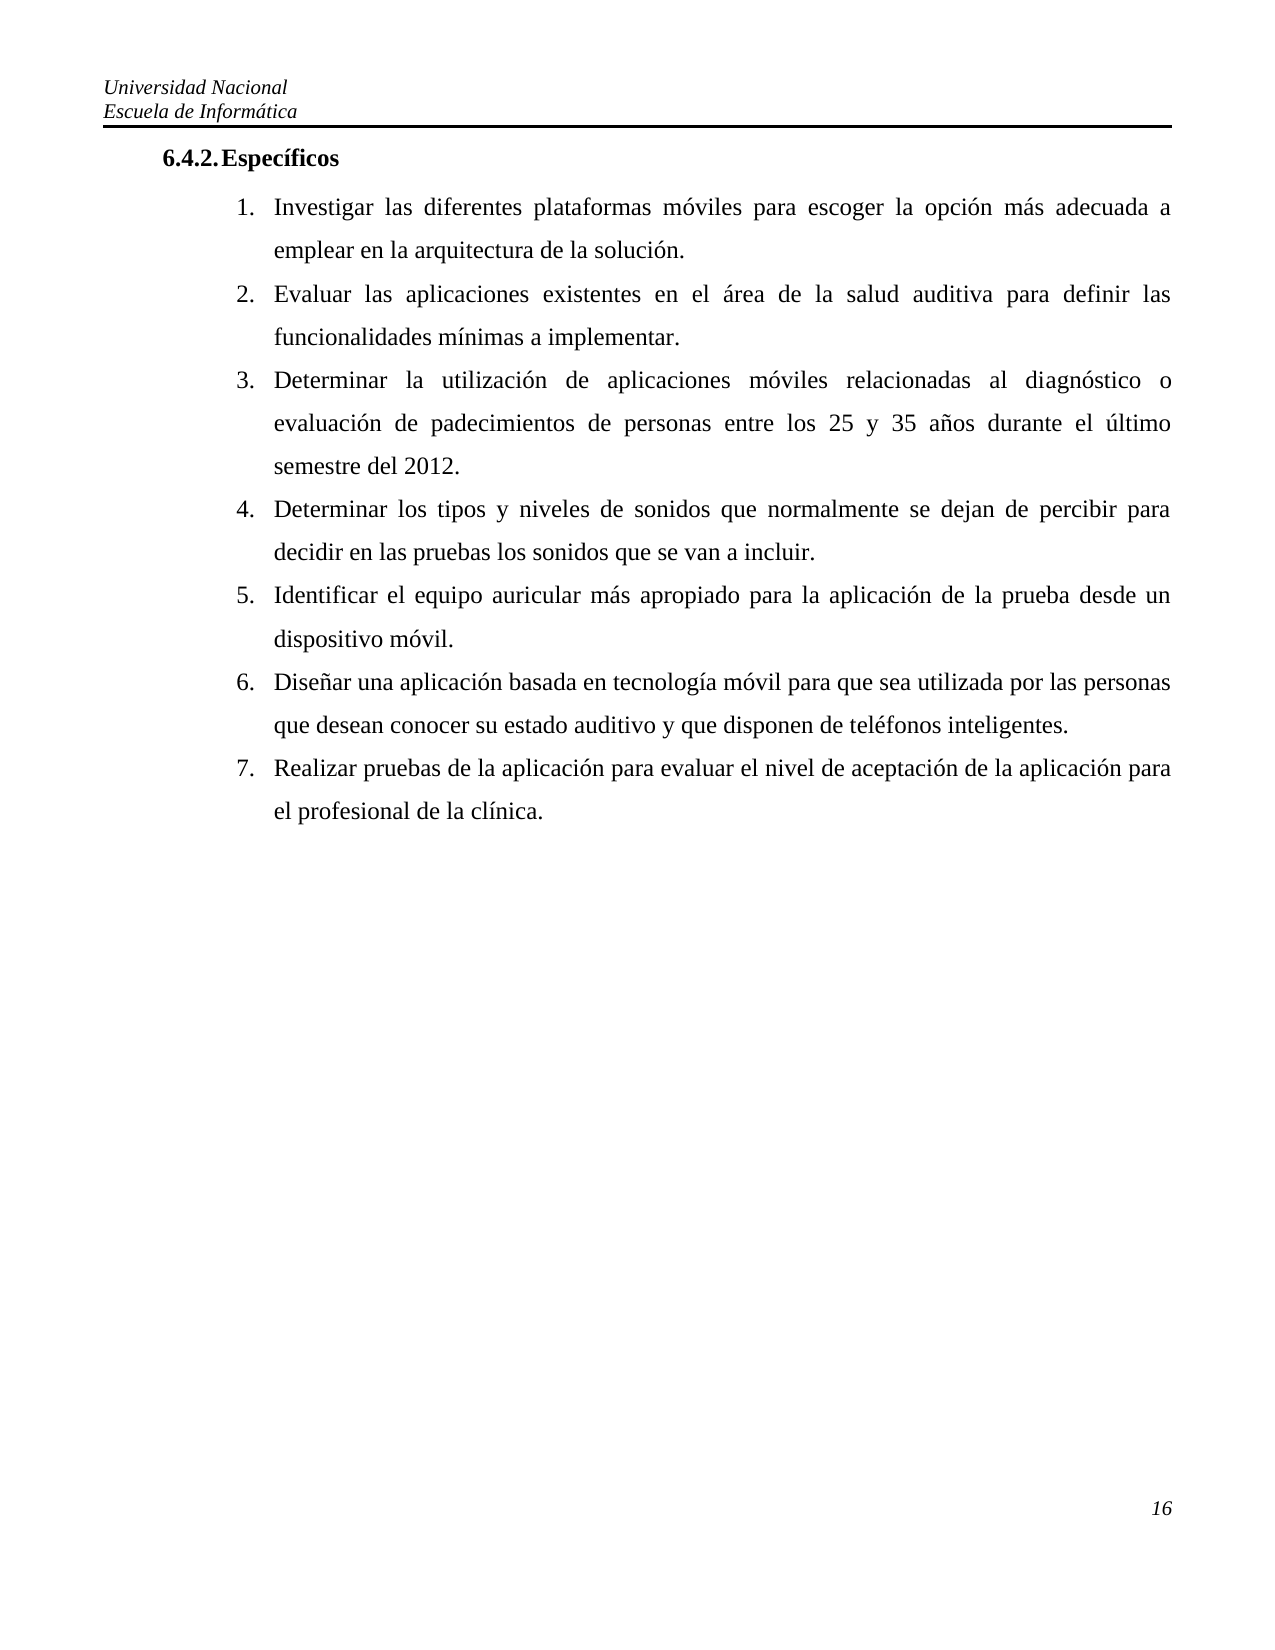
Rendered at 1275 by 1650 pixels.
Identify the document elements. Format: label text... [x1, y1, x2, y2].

list Determinar los tipos y niveles de sonidos que normalmente se dejan de percibir para decidir en las pruebas los sonidos que se van a incluir. [236, 494, 1172, 566]
list Investigar las diferentes plataformas móviles para escoger la opción más adecuada a emplear en la arquitectura de la solución. [236, 192, 1172, 264]
text Específicos [162, 143, 1172, 172]
list Diseñar una aplicación basada en tecnología móvil para que sea utilizada por las personas que desean conocer su estado auditivo y que disponen de teléfonos inteligentes. [236, 667, 1172, 739]
list Identificar el equipo auricular más apropiado para la aplicación de la prueba desde un dispositivo móvil. [236, 581, 1172, 652]
list Evaluar las aplicaciones existentes en el área de la salud auditiva para definir las funcionalidades mínimas a implementar. [236, 279, 1172, 351]
list Determinar la utilización de aplicaciones móviles relacionadas al diagnóstico o evaluación de padecimientos de personas entre los 25 y 35 años durante el último semestre del 2012. [236, 365, 1172, 480]
list Realizar pruebas de la aplicación para evaluar el nivel de aceptación de la aplicación para el profesional de la clínica. [236, 753, 1172, 825]
